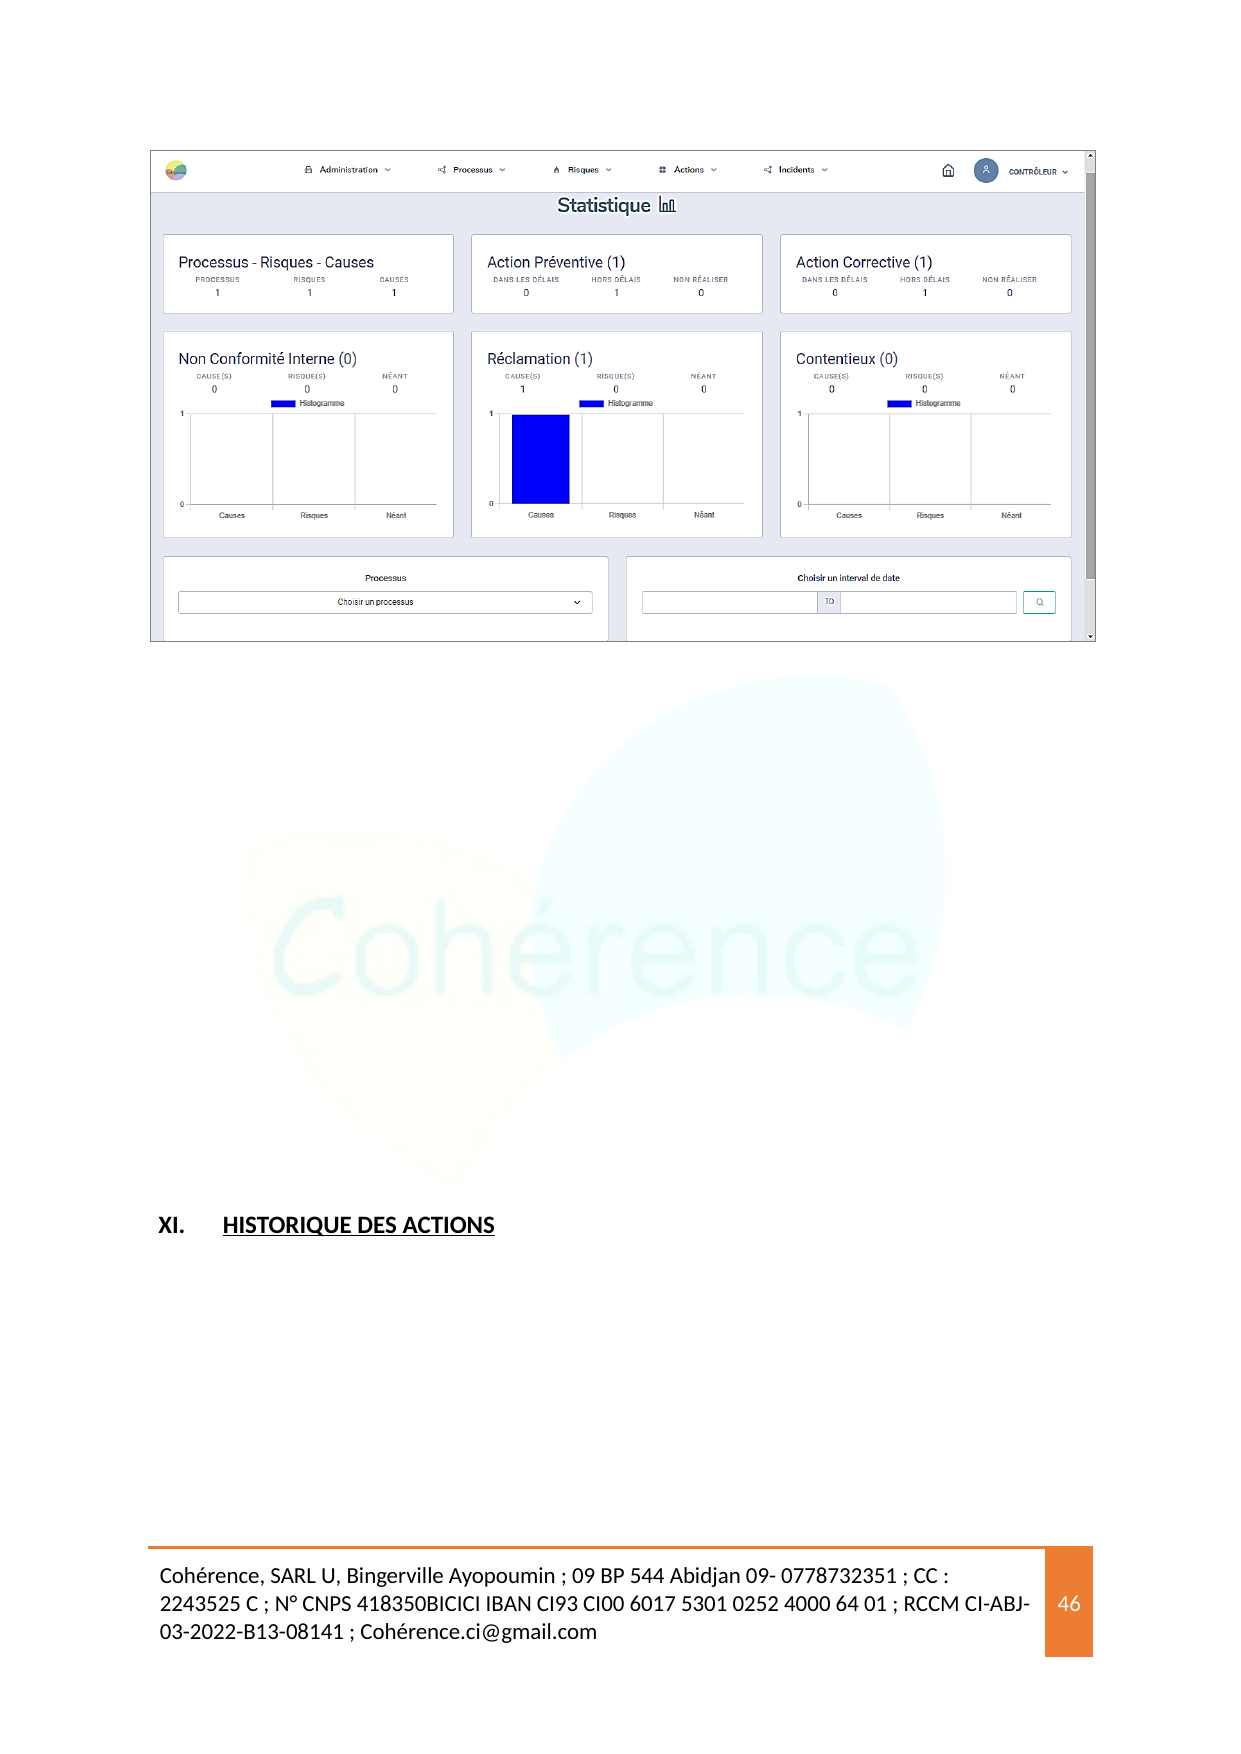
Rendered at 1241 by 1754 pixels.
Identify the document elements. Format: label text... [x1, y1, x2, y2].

list HISTORIQUE DES ACTIONS [185, 1209, 1093, 1239]
picture [151, 151, 1095, 641]
